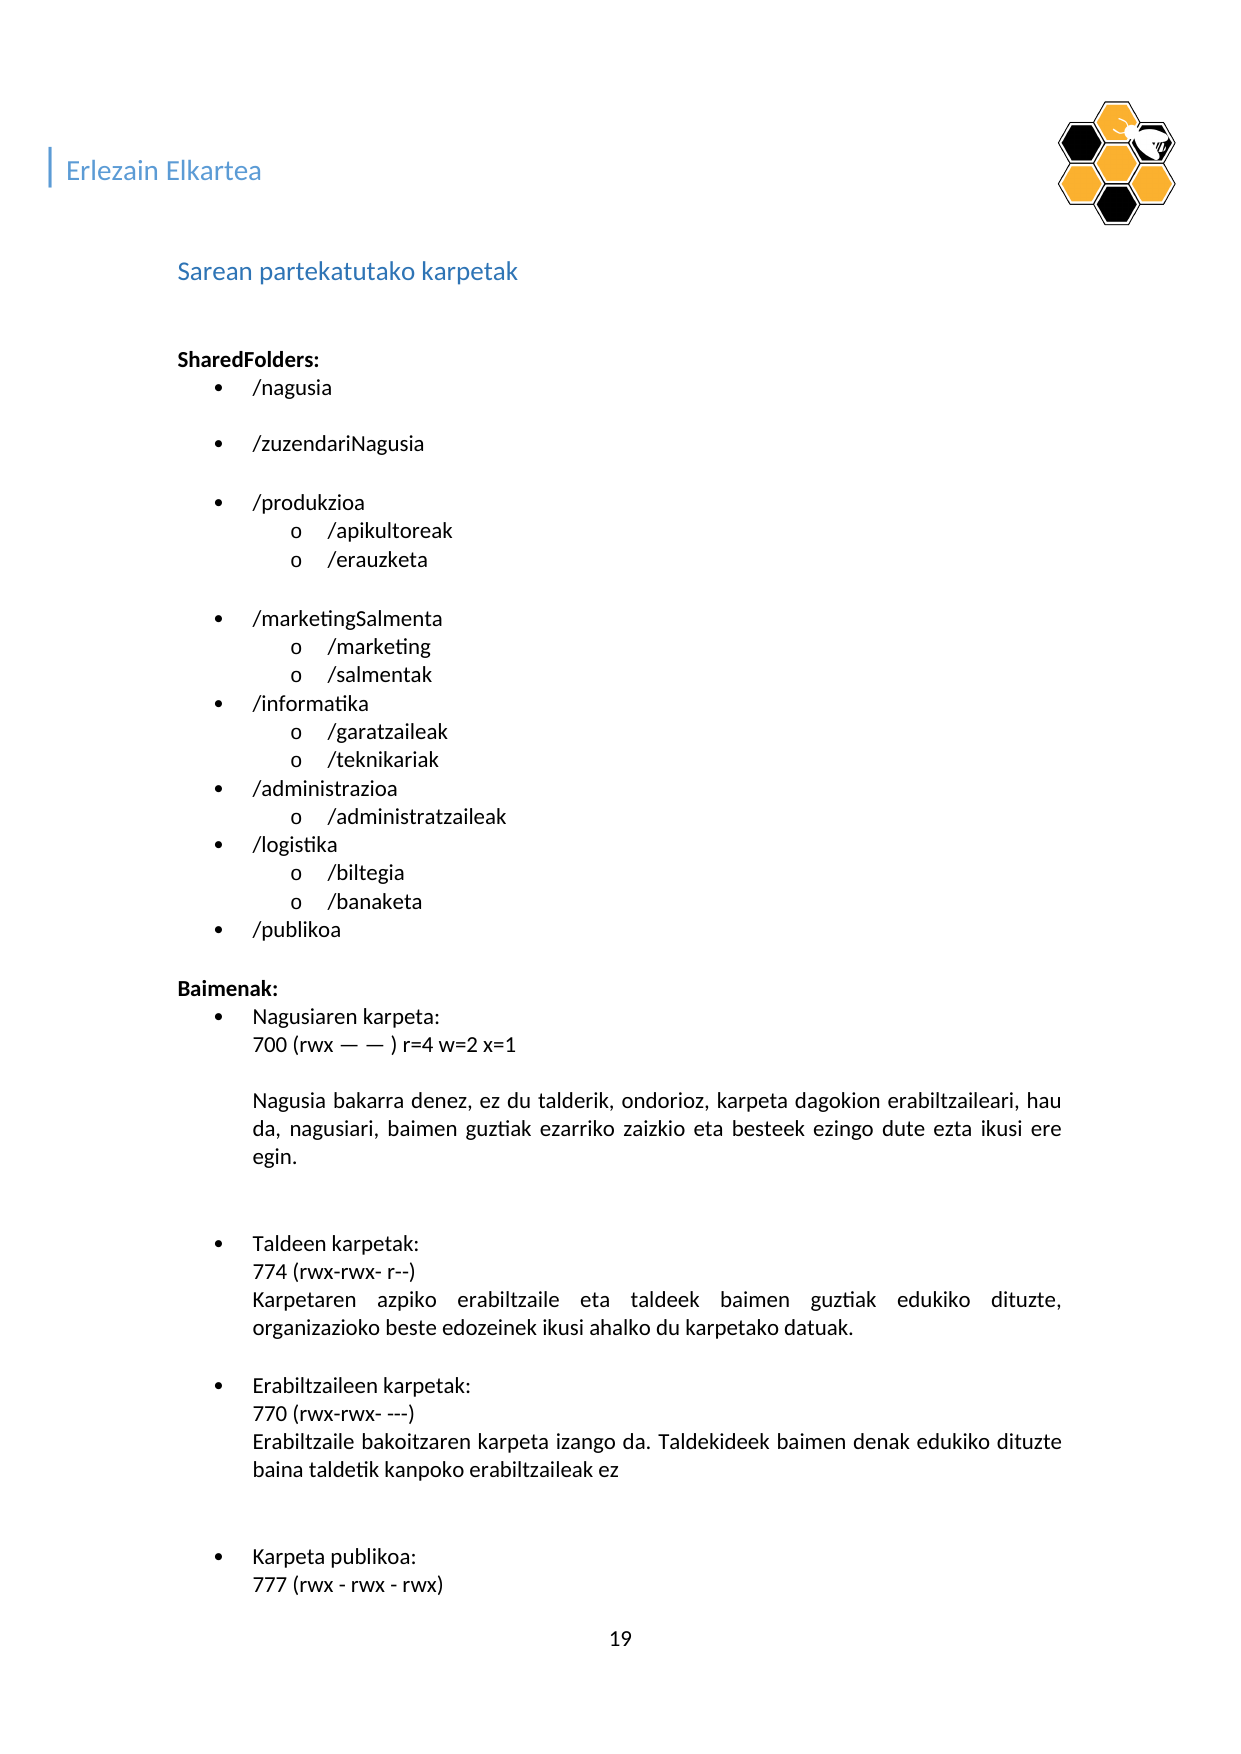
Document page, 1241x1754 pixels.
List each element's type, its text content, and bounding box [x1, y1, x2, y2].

list /logistika [215, 831, 1063, 858]
list /nagusia [215, 373, 1063, 402]
list /administrazioa [215, 774, 1063, 802]
text 700 (rwx — — ) r=4 w=2 x=1 [252, 1030, 1063, 1058]
list Nagusiaren karpeta: [215, 1002, 1063, 1030]
picture [1045, 101, 1200, 227]
list /marketing [290, 632, 1063, 660]
text Baimenak: [177, 974, 1063, 1002]
text 774 (rwx-rwx- r--) [252, 1257, 1063, 1285]
list /salmentak [290, 660, 1063, 689]
text 770 (rwx-rwx- ---) [252, 1399, 1063, 1427]
list /produkzioa [215, 488, 1063, 516]
subtitle Sarean partekatutako karpetak [177, 254, 1063, 287]
list /banaketa [290, 887, 1063, 916]
list /informatika [215, 689, 1063, 717]
list Karpeta publikoa: [215, 1542, 1063, 1570]
list /zuzendariNagusia [215, 429, 1063, 458]
text Karpetaren azpiko erabiltzaile eta taldeek baimen guztiak edukiko dituzte, organizazioko beste edozeinek ikusi ahalko du karpetako datuak. [252, 1285, 1063, 1341]
list /administratzaileak [290, 802, 1063, 831]
text SharedFolders: [177, 346, 1063, 373]
list /apikultoreak [290, 516, 1063, 545]
list /erauzketa [290, 545, 1063, 573]
list /marketingSalmenta [215, 604, 1063, 632]
text Nagusia bakarra denez, ez du talderik, ondorioz, karpeta dagokion erabiltzaileari, hau da, nagusiari, baimen guztiak ezarriko zaizkio eta besteek ezingo dute ezta ikusi ere egin. [252, 1086, 1063, 1170]
list /biltegia [290, 858, 1063, 887]
text Erabiltzaile bakoitzaren karpeta izango da. Taldekideek baimen denak edukiko dituzte baina taldetik kanpoko erabiltzaileak ez [252, 1427, 1063, 1483]
list /publikoa [215, 916, 1063, 944]
list Erabiltzaileen karpetak: [215, 1371, 1063, 1399]
text 777 (rwx - rwx - rwx) [252, 1570, 1063, 1598]
list /garatzaileak [290, 717, 1063, 745]
list /teknikariak [290, 745, 1063, 774]
list Taldeen karpetak: [215, 1229, 1063, 1257]
